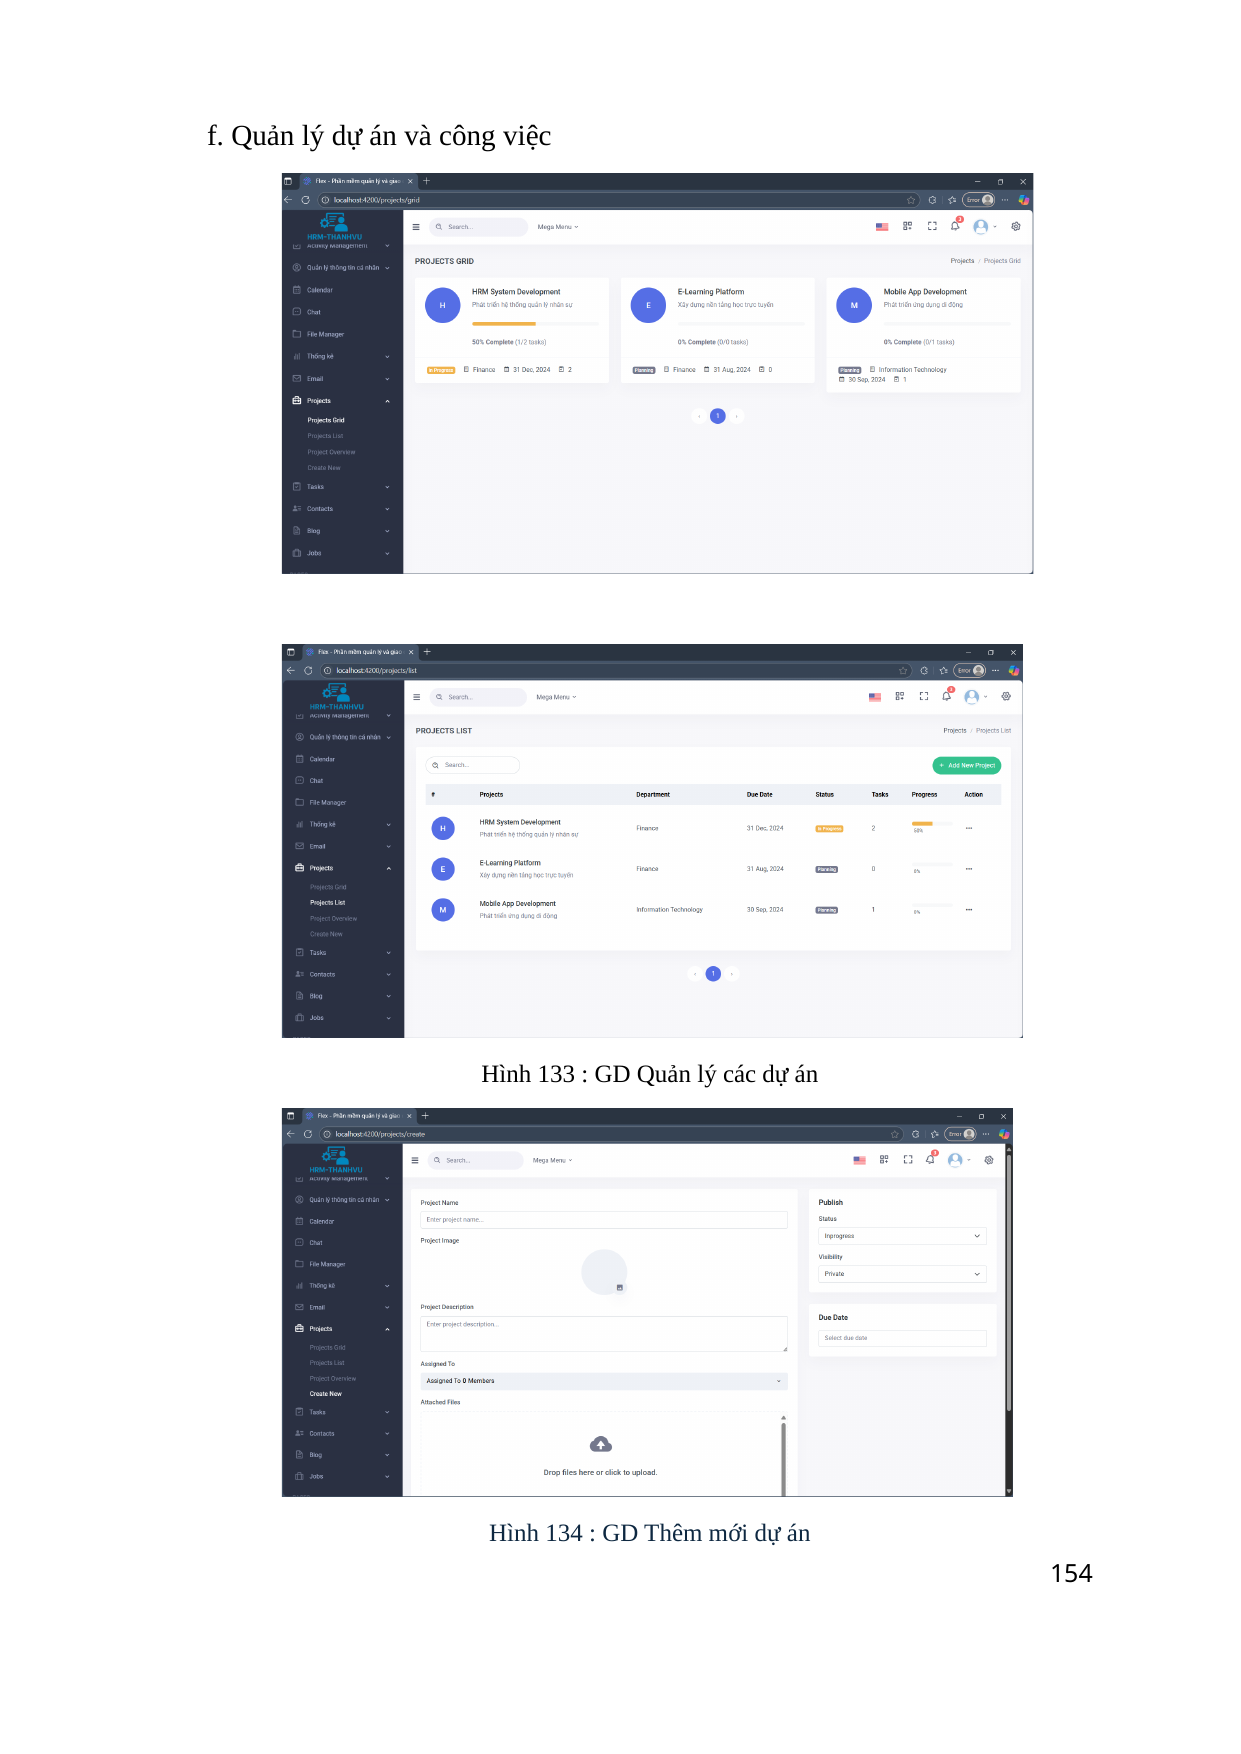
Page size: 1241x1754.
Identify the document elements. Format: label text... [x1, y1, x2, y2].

picture [281, 644, 1023, 1038]
text f. Quản lý dự án và công việc [207, 118, 1092, 152]
picture [281, 1108, 1013, 1497]
picture [281, 173, 1034, 574]
text Hình 134 : GD Thêm mới dự án [207, 1518, 1092, 1547]
text Hình 133 : GD Quản lý các dự án [207, 1059, 1092, 1088]
